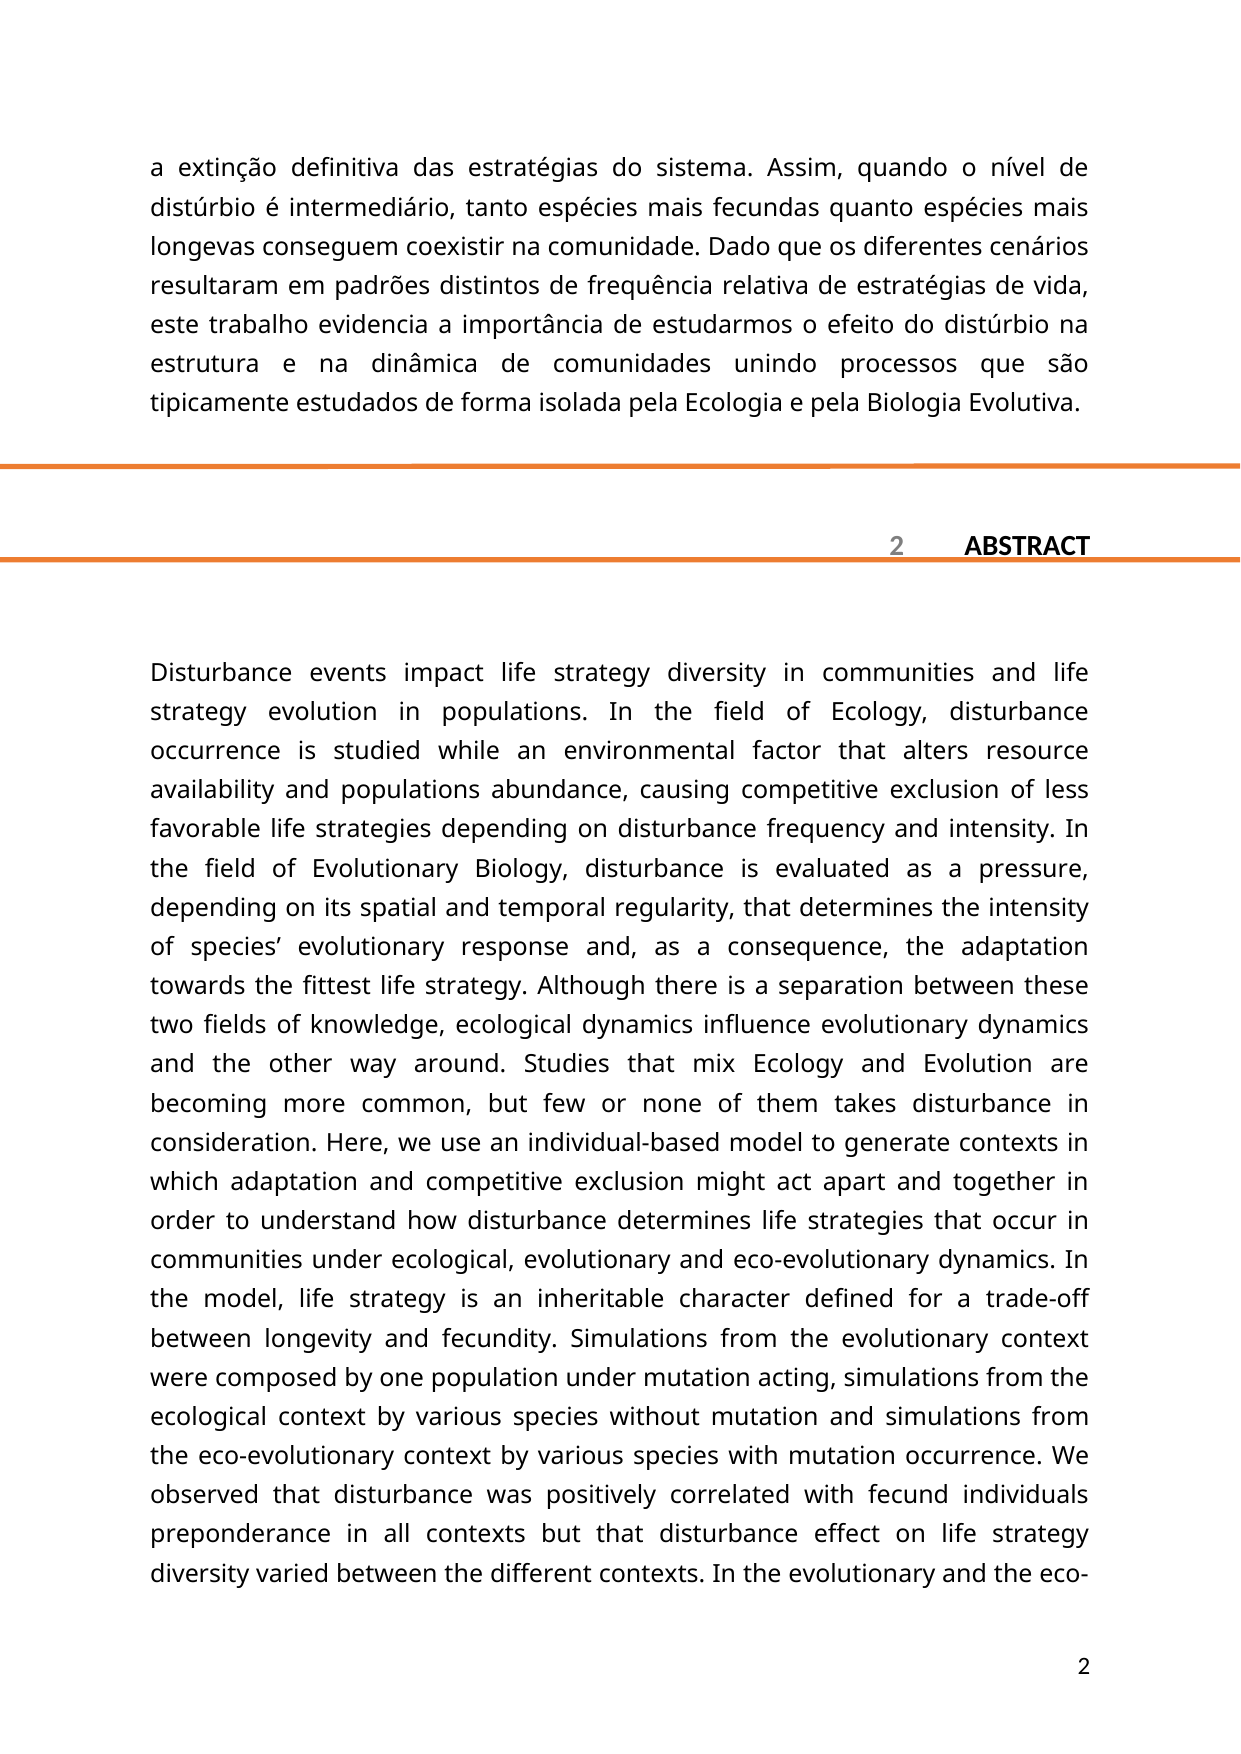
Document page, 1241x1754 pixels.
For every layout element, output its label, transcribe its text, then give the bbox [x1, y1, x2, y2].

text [150, 654, 1090, 1589]
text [150, 150, 1090, 419]
subtitle 2 ABSTRACT [150, 527, 1090, 557]
